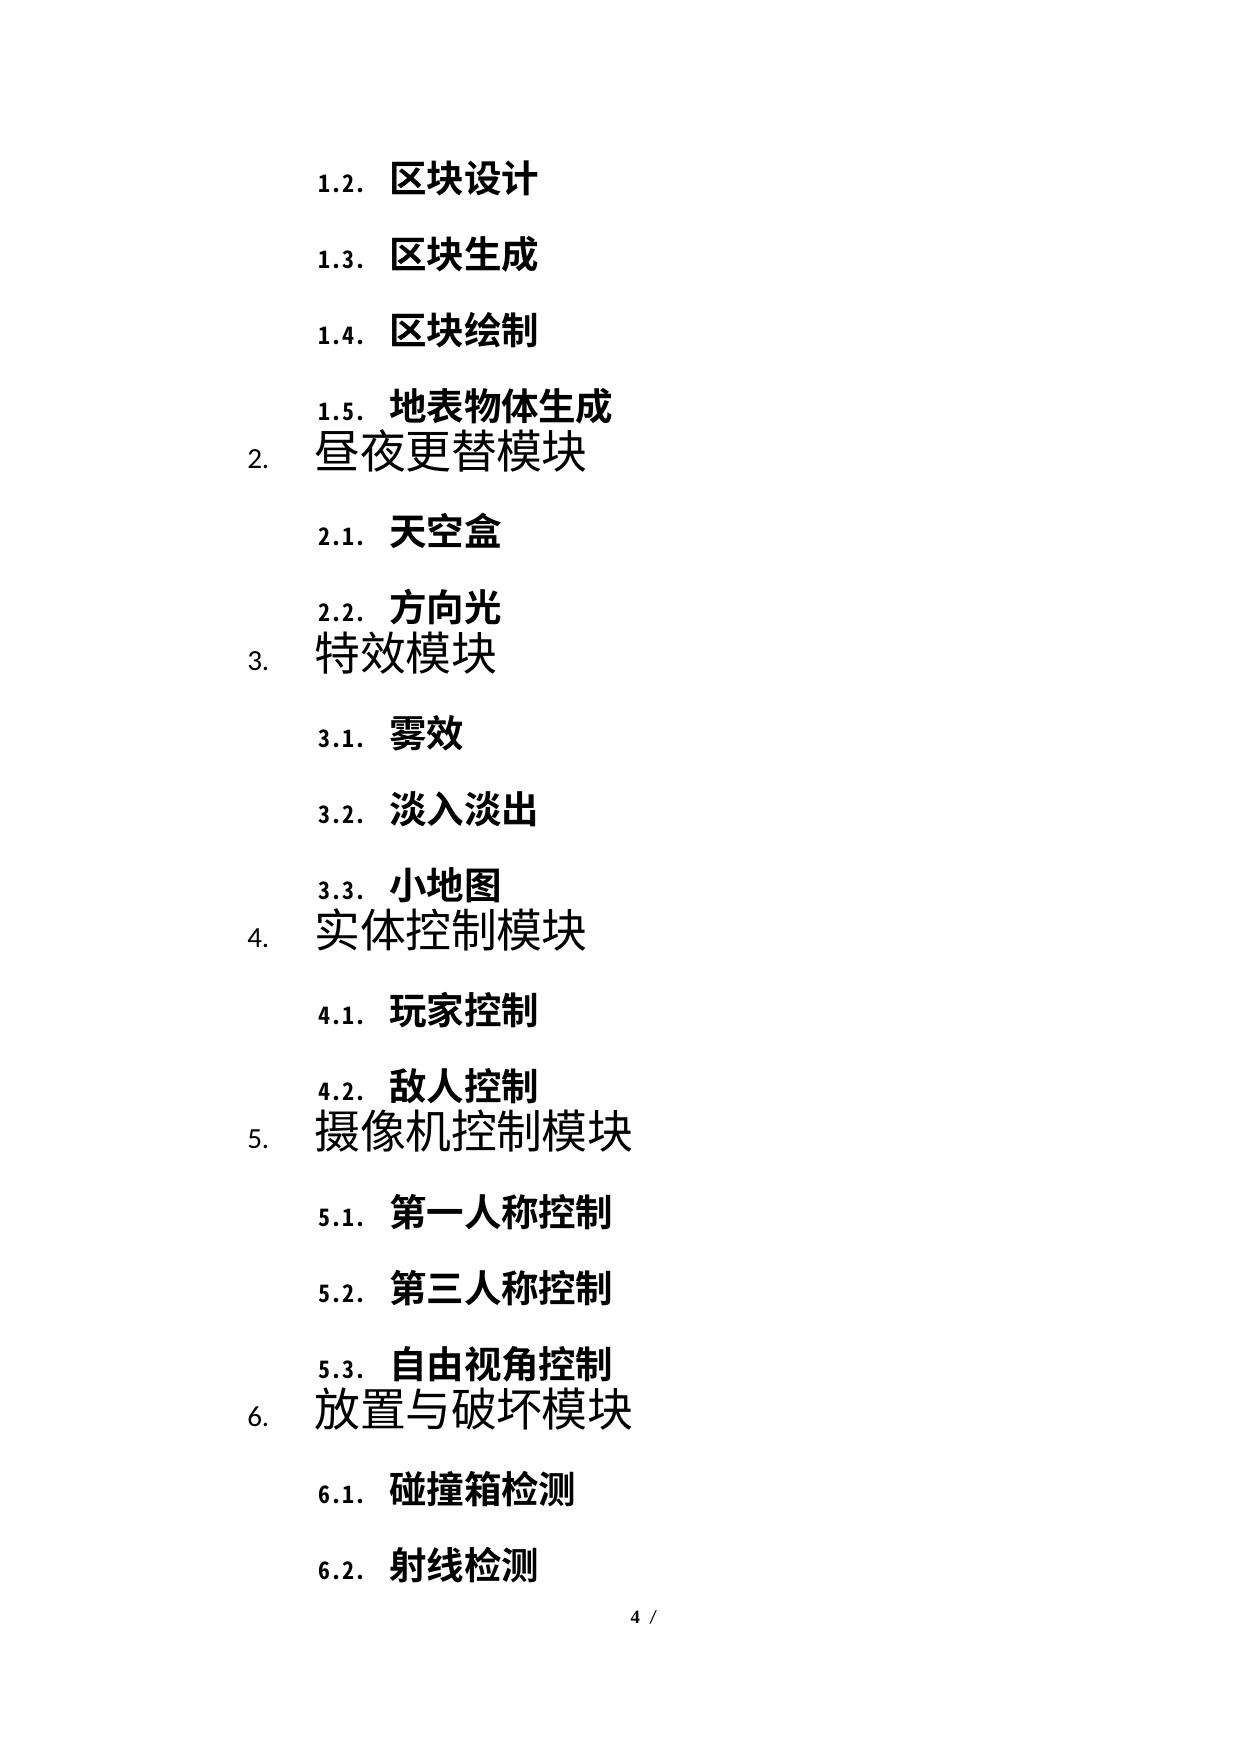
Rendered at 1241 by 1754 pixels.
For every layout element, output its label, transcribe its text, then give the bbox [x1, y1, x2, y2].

subtitle 淡入淡出 [244, 789, 1173, 832]
subtitle 摄像机控制模块 [156, 1109, 1173, 1159]
subtitle 昼夜更替模块 [156, 429, 1173, 478]
subtitle 小地图 [244, 865, 1173, 908]
subtitle 第一人称控制 [244, 1192, 1173, 1235]
subtitle 碰撞箱检测 [244, 1469, 1173, 1512]
subtitle 实体控制模块 [156, 908, 1173, 957]
subtitle 方向光 [244, 588, 1173, 630]
subtitle 天空盒 [244, 512, 1173, 554]
subtitle 玩家控制 [244, 991, 1173, 1033]
subtitle 自由视角控制 [244, 1344, 1173, 1387]
subtitle 特效模块 [156, 630, 1173, 680]
subtitle 区块设计 [244, 158, 1173, 201]
subtitle 区块生成 [244, 234, 1173, 277]
subtitle 雾效 [244, 713, 1173, 756]
subtitle 第三人称控制 [244, 1268, 1173, 1311]
subtitle 射线检测 [244, 1545, 1173, 1588]
subtitle 区块绘制 [244, 310, 1173, 353]
subtitle 敌人控制 [244, 1066, 1173, 1109]
subtitle 放置与破坏模块 [156, 1387, 1173, 1436]
subtitle 地表物体生成 [244, 386, 1173, 429]
